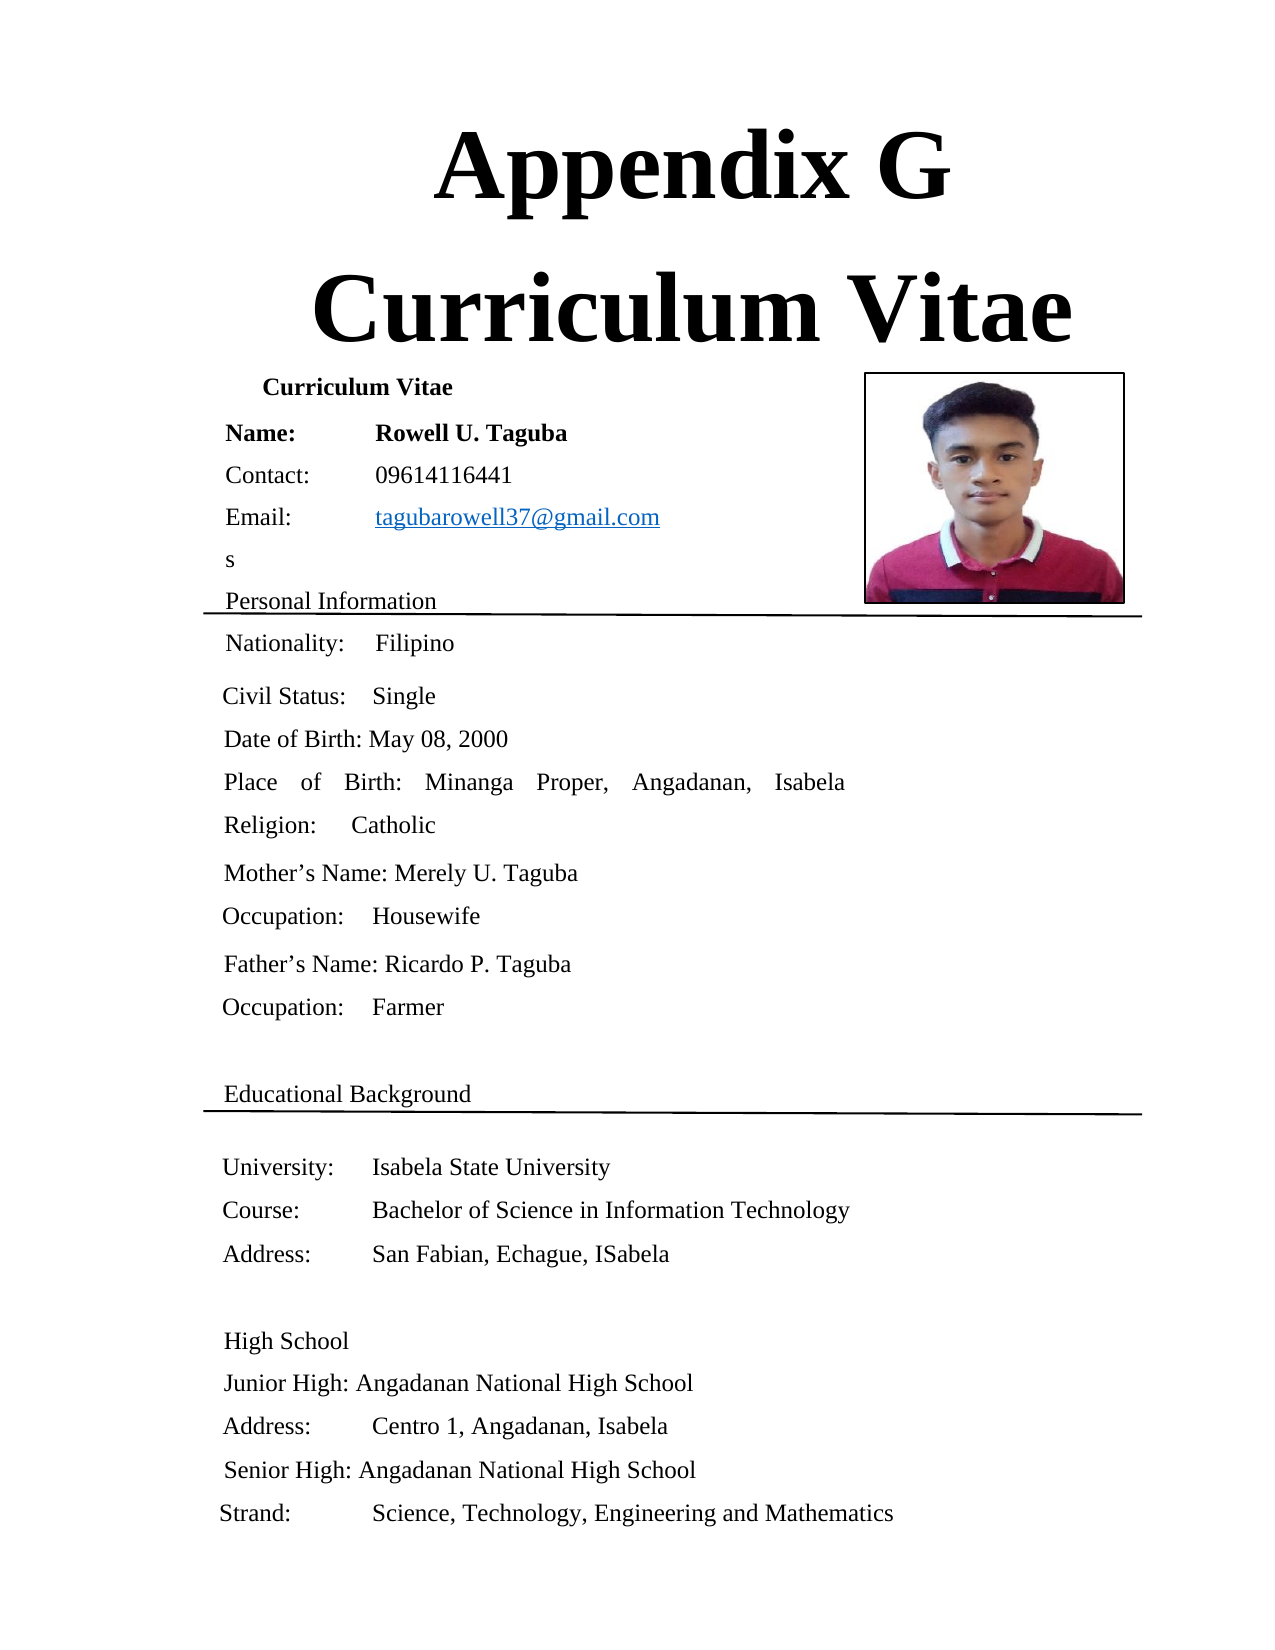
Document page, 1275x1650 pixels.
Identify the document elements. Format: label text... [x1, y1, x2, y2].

subtitle Appendix G [262, 105, 1125, 220]
text Junior High: Angadanan National High School [223, 1368, 1166, 1397]
text Address: San Fabian, Echague, ISabela [201, 1239, 1168, 1268]
text Father’s Name: Ricardo P. Taguba [223, 949, 1166, 978]
text Mother’s Name: Merely U. Taguba [223, 858, 1166, 887]
text Place of Birth: Minanga Proper, Angadanan, Isabela Religion: Catholic [223, 767, 846, 839]
text Course: Bachelor of Science in Information Technology [201, 1195, 1168, 1224]
text Date of Birth: May 08, 2000 [223, 724, 1166, 753]
text Senior High: Angadanan National High School [223, 1455, 1166, 1483]
picture [866, 374, 1123, 602]
text Address: Centro 1, Angadanan, Isabela [201, 1411, 1168, 1440]
text High School [223, 1326, 1166, 1354]
text Occupation: Farmer [201, 992, 1168, 1021]
text Strand: Science, Technology, Engineering and Mathematics [201, 1498, 1168, 1527]
text Curriculum Vitae [311, 248, 1168, 363]
text University: Isabela State University [201, 1152, 1168, 1180]
text Occupation: Housewife [201, 901, 1168, 929]
text Civil Status: Single [201, 681, 1168, 710]
text Educational Background [223, 1079, 1166, 1108]
